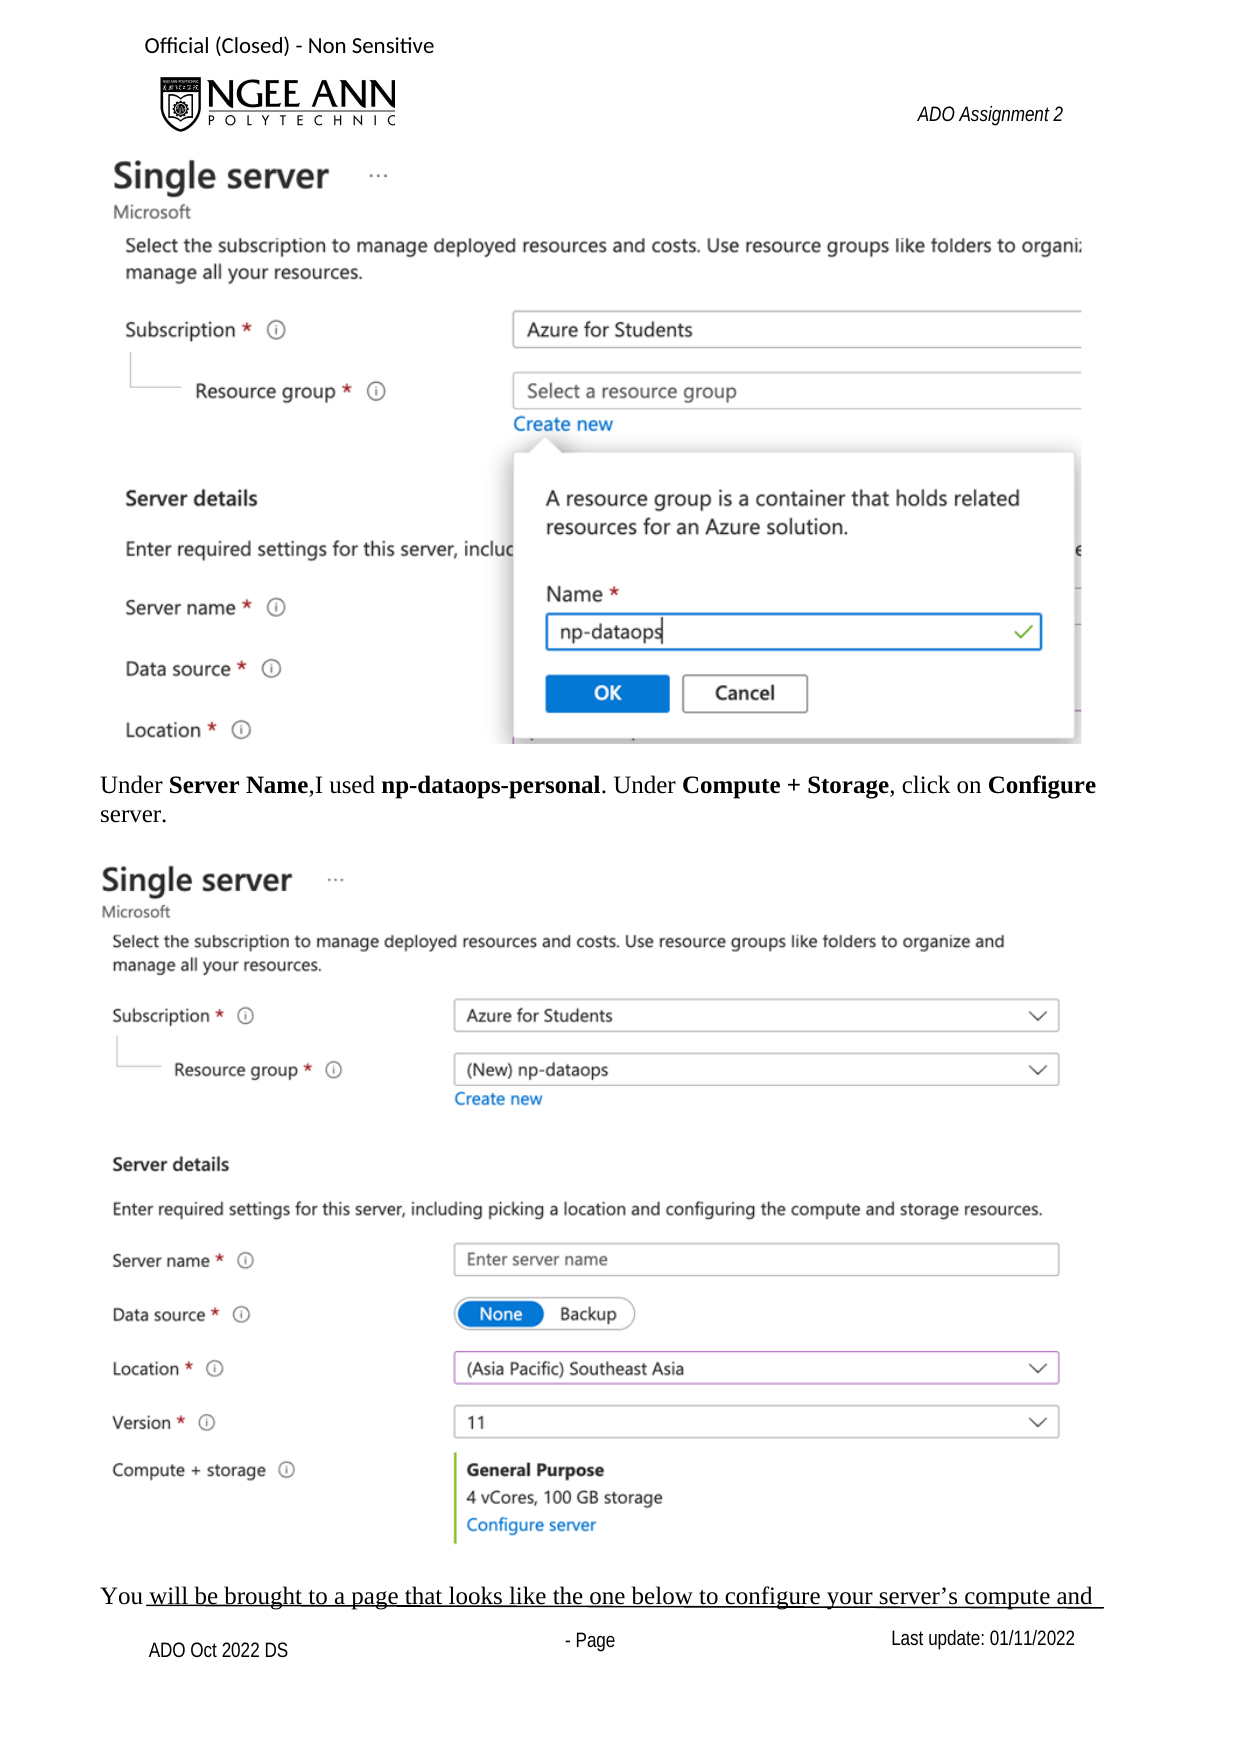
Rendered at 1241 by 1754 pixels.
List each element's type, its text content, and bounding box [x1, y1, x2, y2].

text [100, 1581, 1113, 1610]
text Under Server Name,I used np-dataops-personal. Under Compute + Storage, click on Configure server. [100, 770, 1113, 828]
picture [160, 77, 395, 132]
picture [106, 147, 1082, 744]
picture [100, 856, 1075, 1553]
